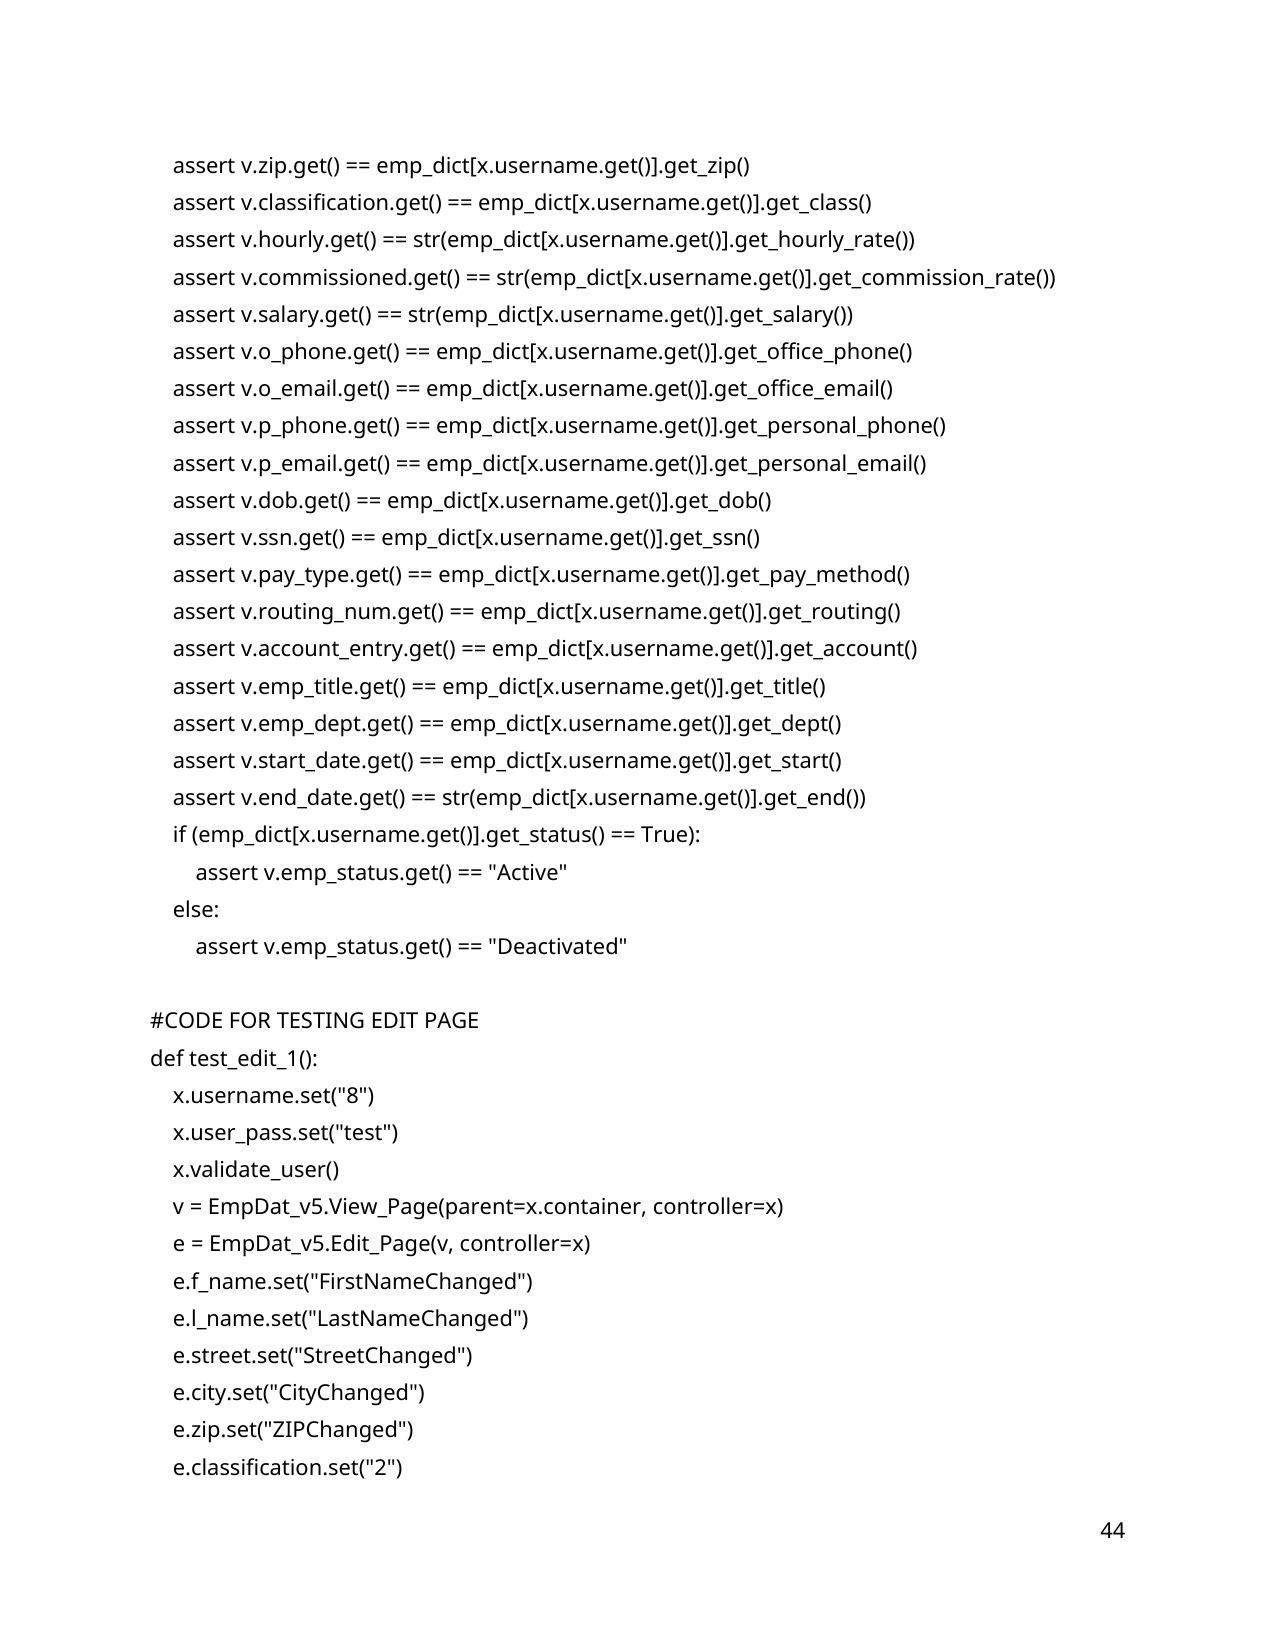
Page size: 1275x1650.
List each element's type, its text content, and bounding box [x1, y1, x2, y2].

text assert v.hourly.get() == str(emp_dict[x.username.get()].get_hourly_rate()) [150, 224, 1125, 254]
text def test_edit_1(): [150, 1042, 1125, 1072]
text assert v.commissioned.get() == str(emp_dict[x.username.get()].get_commission_rate()) [150, 262, 1125, 291]
text else: [150, 894, 1125, 923]
text assert v.o_email.get() == emp_dict[x.username.get()].get_office_email() [150, 373, 1125, 403]
text e.l_name.set("LastNameChanged") [150, 1303, 1125, 1333]
text assert v.pay_type.get() == emp_dict[x.username.get()].get_pay_method() [150, 559, 1125, 589]
text e.classification.set("2") [150, 1452, 1125, 1481]
text assert v.emp_status.get() == "Deactivated" [150, 931, 1125, 961]
text e.street.set("StreetChanged") [150, 1340, 1125, 1370]
text x.username.set("8") [150, 1080, 1125, 1109]
text e = EmpDat_v5.Edit_Page(v, controller=x) [150, 1228, 1125, 1258]
text e.zip.set("ZIPChanged") [150, 1414, 1125, 1444]
text assert v.end_date.get() == str(emp_dict[x.username.get()].get_end()) [150, 782, 1125, 812]
text assert v.zip.get() == emp_dict[x.username.get()].get_zip() [150, 150, 1125, 180]
text x.user_pass.set("test") [150, 1117, 1125, 1147]
text e.city.set("CityChanged") [150, 1377, 1125, 1407]
text if (emp_dict[x.username.get()].get_status() == True): [150, 819, 1125, 849]
text v = EmpDat_v5.View_Page(parent=x.container, controller=x) [150, 1191, 1125, 1221]
text assert v.account_entry.get() == emp_dict[x.username.get()].get_account() [150, 633, 1125, 663]
text assert v.routing_num.get() == emp_dict[x.username.get()].get_routing() [150, 596, 1125, 626]
text assert v.ssn.get() == emp_dict[x.username.get()].get_ssn() [150, 522, 1125, 552]
text assert v.emp_dept.get() == emp_dict[x.username.get()].get_dept() [150, 708, 1125, 738]
text assert v.p_email.get() == emp_dict[x.username.get()].get_personal_email() [150, 447, 1125, 477]
text assert v.classification.get() == emp_dict[x.username.get()].get_class() [150, 187, 1125, 217]
text #CODE FOR TESTING EDIT PAGE [150, 1005, 1125, 1035]
text assert v.salary.get() == str(emp_dict[x.username.get()].get_salary()) [150, 299, 1125, 328]
text x.validate_user() [150, 1154, 1125, 1184]
text assert v.emp_title.get() == emp_dict[x.username.get()].get_title() [150, 671, 1125, 700]
text assert v.p_phone.get() == emp_dict[x.username.get()].get_personal_phone() [150, 410, 1125, 440]
text assert v.dob.get() == emp_dict[x.username.get()].get_dob() [150, 485, 1125, 514]
text assert v.emp_status.get() == "Active" [150, 857, 1125, 886]
text assert v.start_date.get() == emp_dict[x.username.get()].get_start() [150, 745, 1125, 775]
text e.f_name.set("FirstNameChanged") [150, 1266, 1125, 1295]
text assert v.o_phone.get() == emp_dict[x.username.get()].get_office_phone() [150, 336, 1125, 366]
